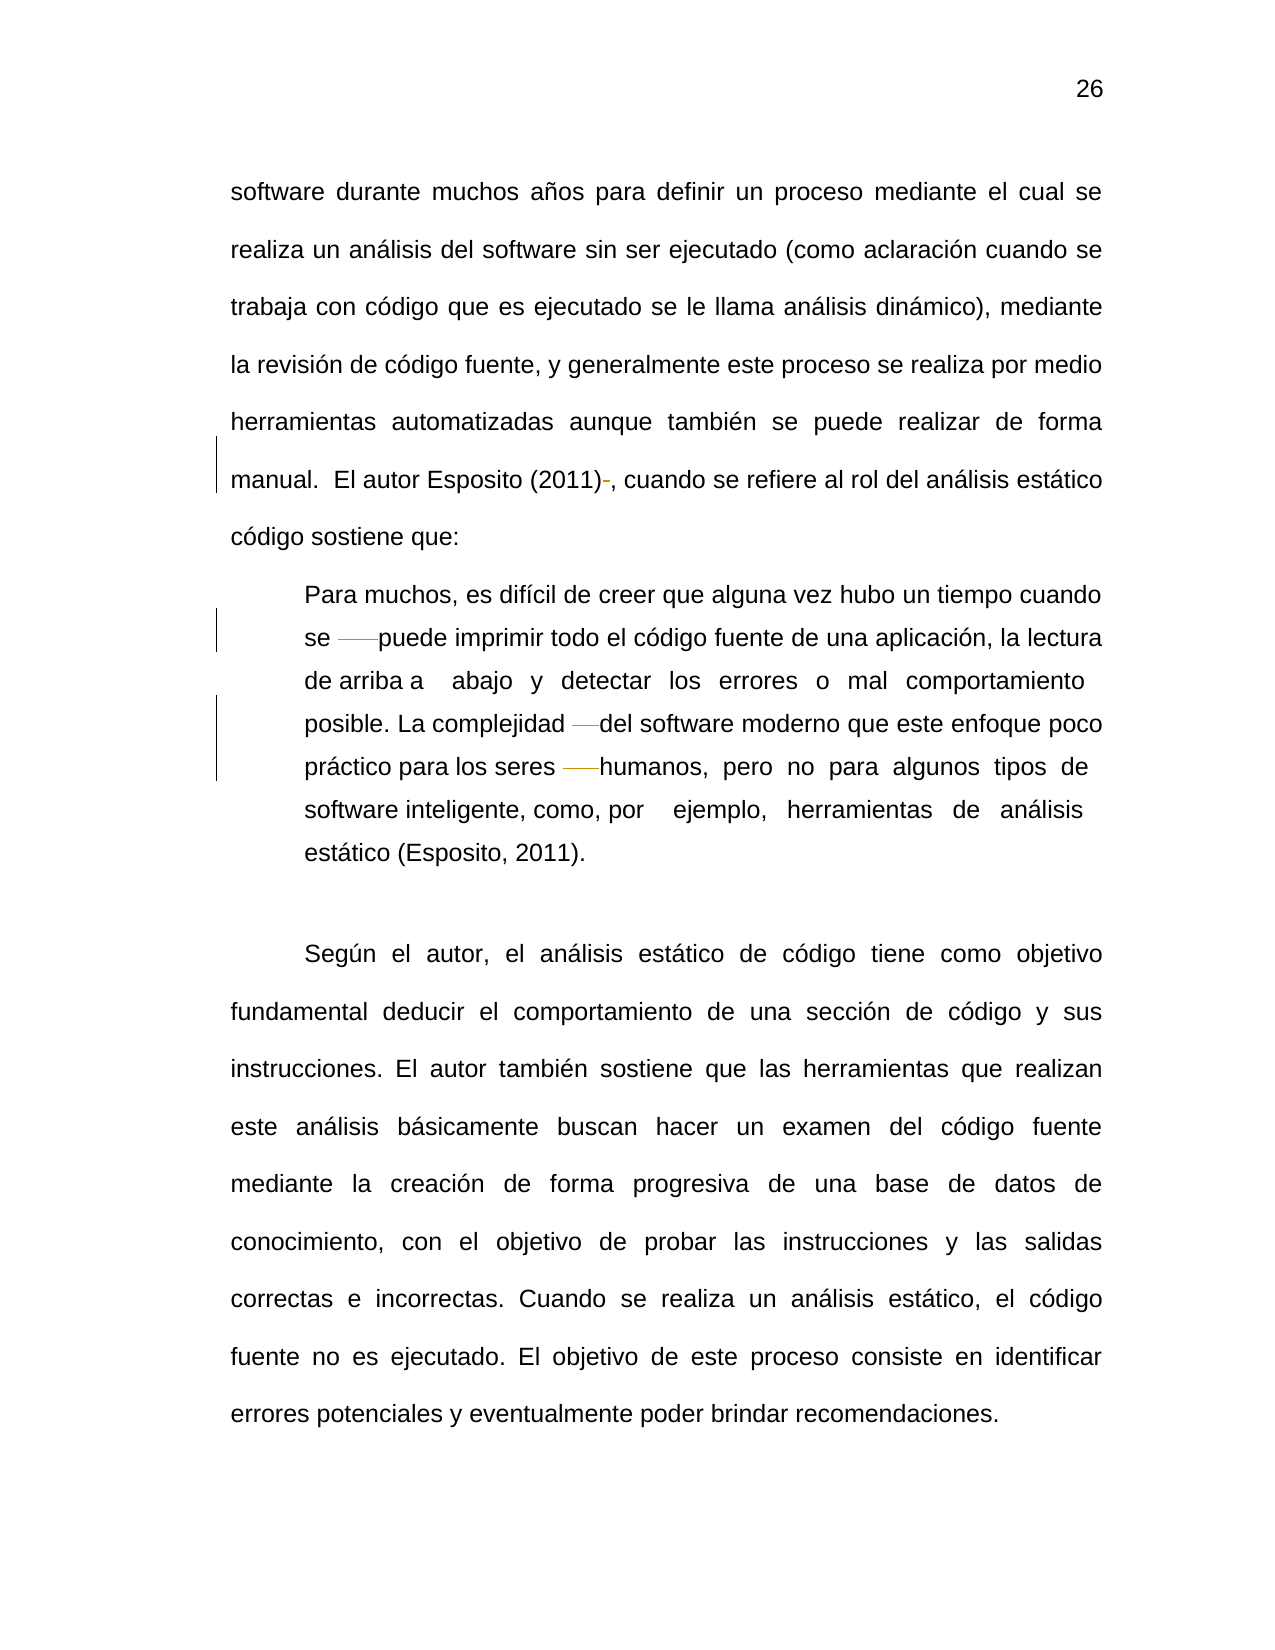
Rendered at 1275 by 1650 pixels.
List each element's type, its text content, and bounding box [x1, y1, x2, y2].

text Según el autor, el análisis estático de código tiene como objetivo fundamental deducir el comportamiento de una sección de código y sus instrucciones. El autor también sostiene que las herramientas que realizan este análisis básicamente buscan hacer un examen del código fuente mediante la creación de forma progresiva de una base de datos de conocimiento, con el objetivo de probar las instrucciones y las salidas correctas e incorrectas. Cuando se realiza un análisis estático, el código fuente no es ejecutado. El objetivo de este proceso consiste en identificar errores potenciales y eventualmente poder brindar recomendaciones. [230, 939, 1104, 1428]
text Para muchos, es difícil de creer que alguna vez hubo un tiempo cuando se puede imprimir todo el código fuente de una aplicación, la lectura de arriba a abajo y detectar los errores o mal comportamiento posible. La complejidad del software moderno que este enfoque poco práctico para los seres humanos, pero no para algunos tipos de software inteligente, como, por ejemplo, herramientas de análisis estático (Esposito, 2011). [230, 580, 1104, 867]
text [230, 177, 1104, 551]
